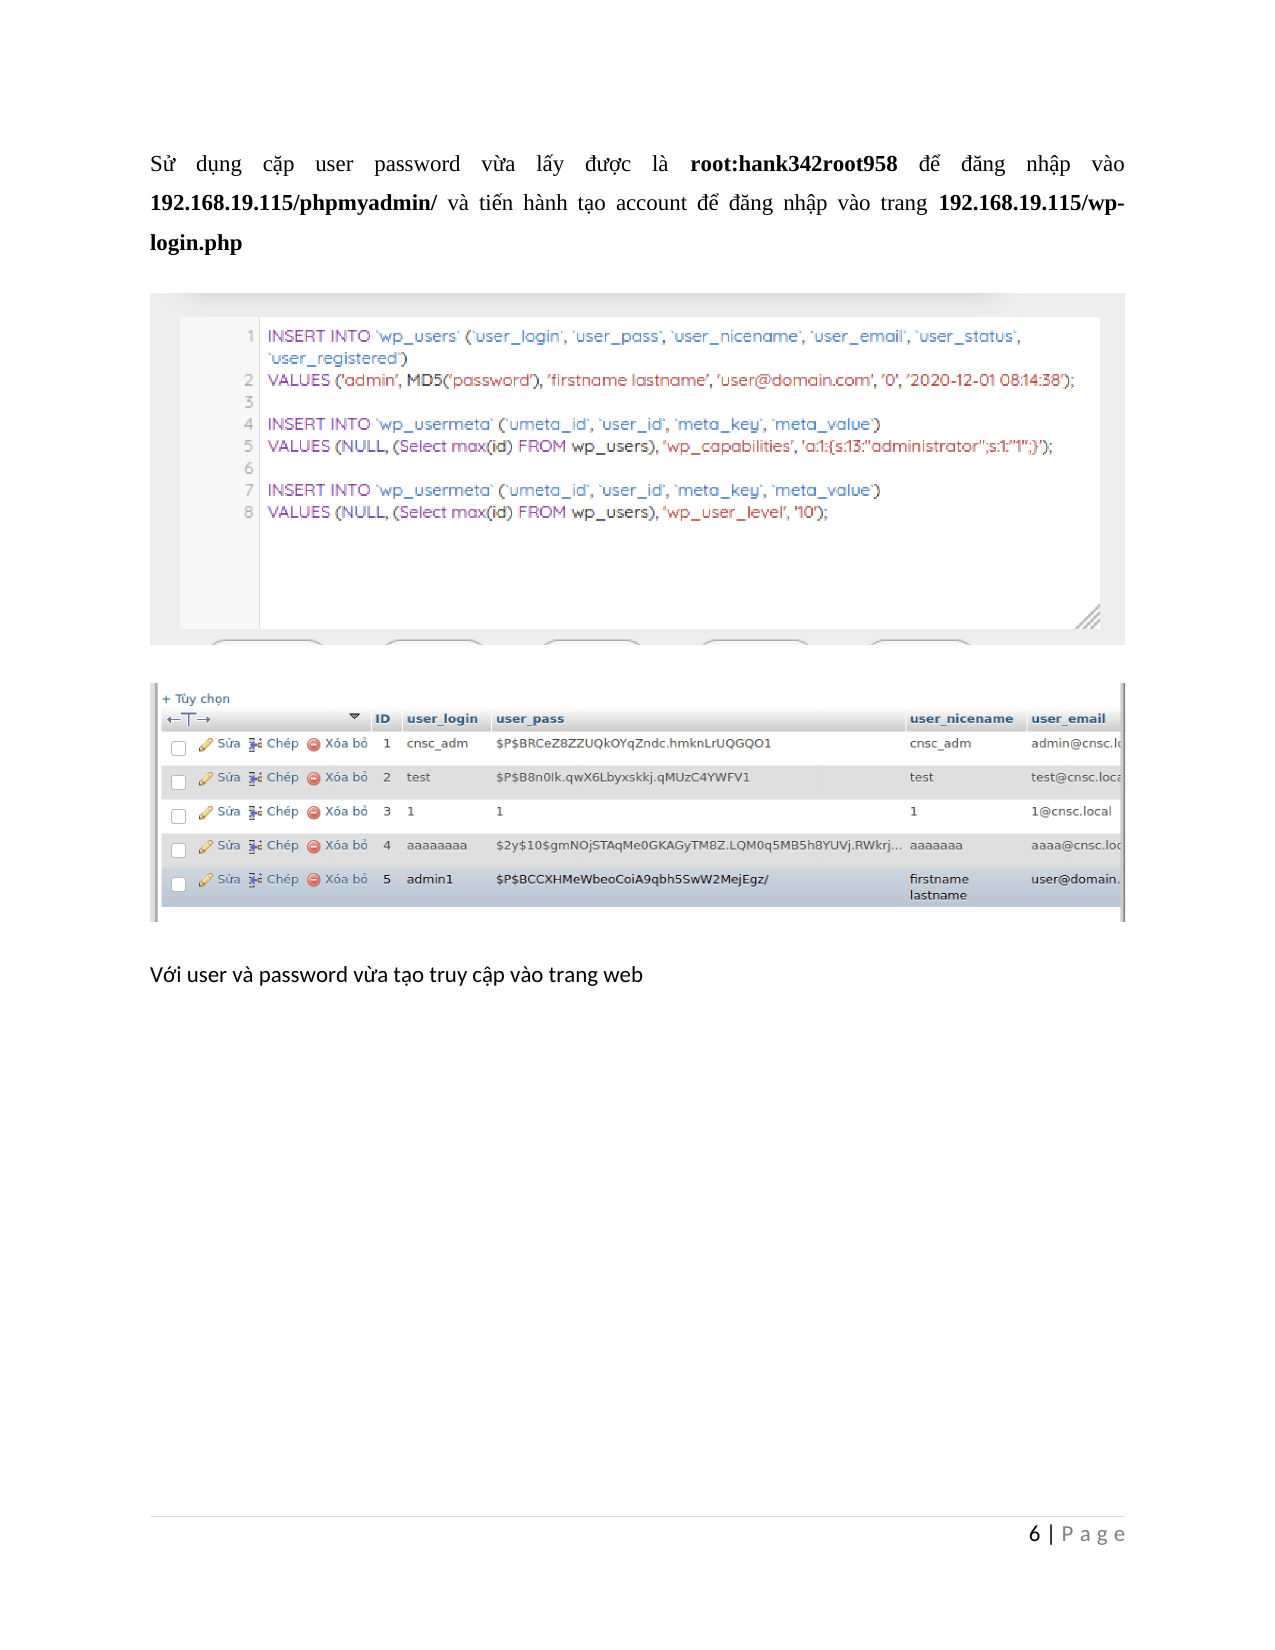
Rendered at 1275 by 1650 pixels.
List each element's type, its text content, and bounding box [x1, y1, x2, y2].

picture [150, 683, 1125, 922]
picture [150, 293, 1125, 645]
text Sử dụng cặp user password vừa lấy được là root:hank342root958 để đăng nhập vào 192.168.19.115/phpmyadmin/ và tiến hành tạo account để đăng nhập vào trang 192.168.19.115/wp-login.php [150, 150, 1125, 255]
text Với user và password vừa tạo truy cập vào trang web [150, 960, 1125, 988]
